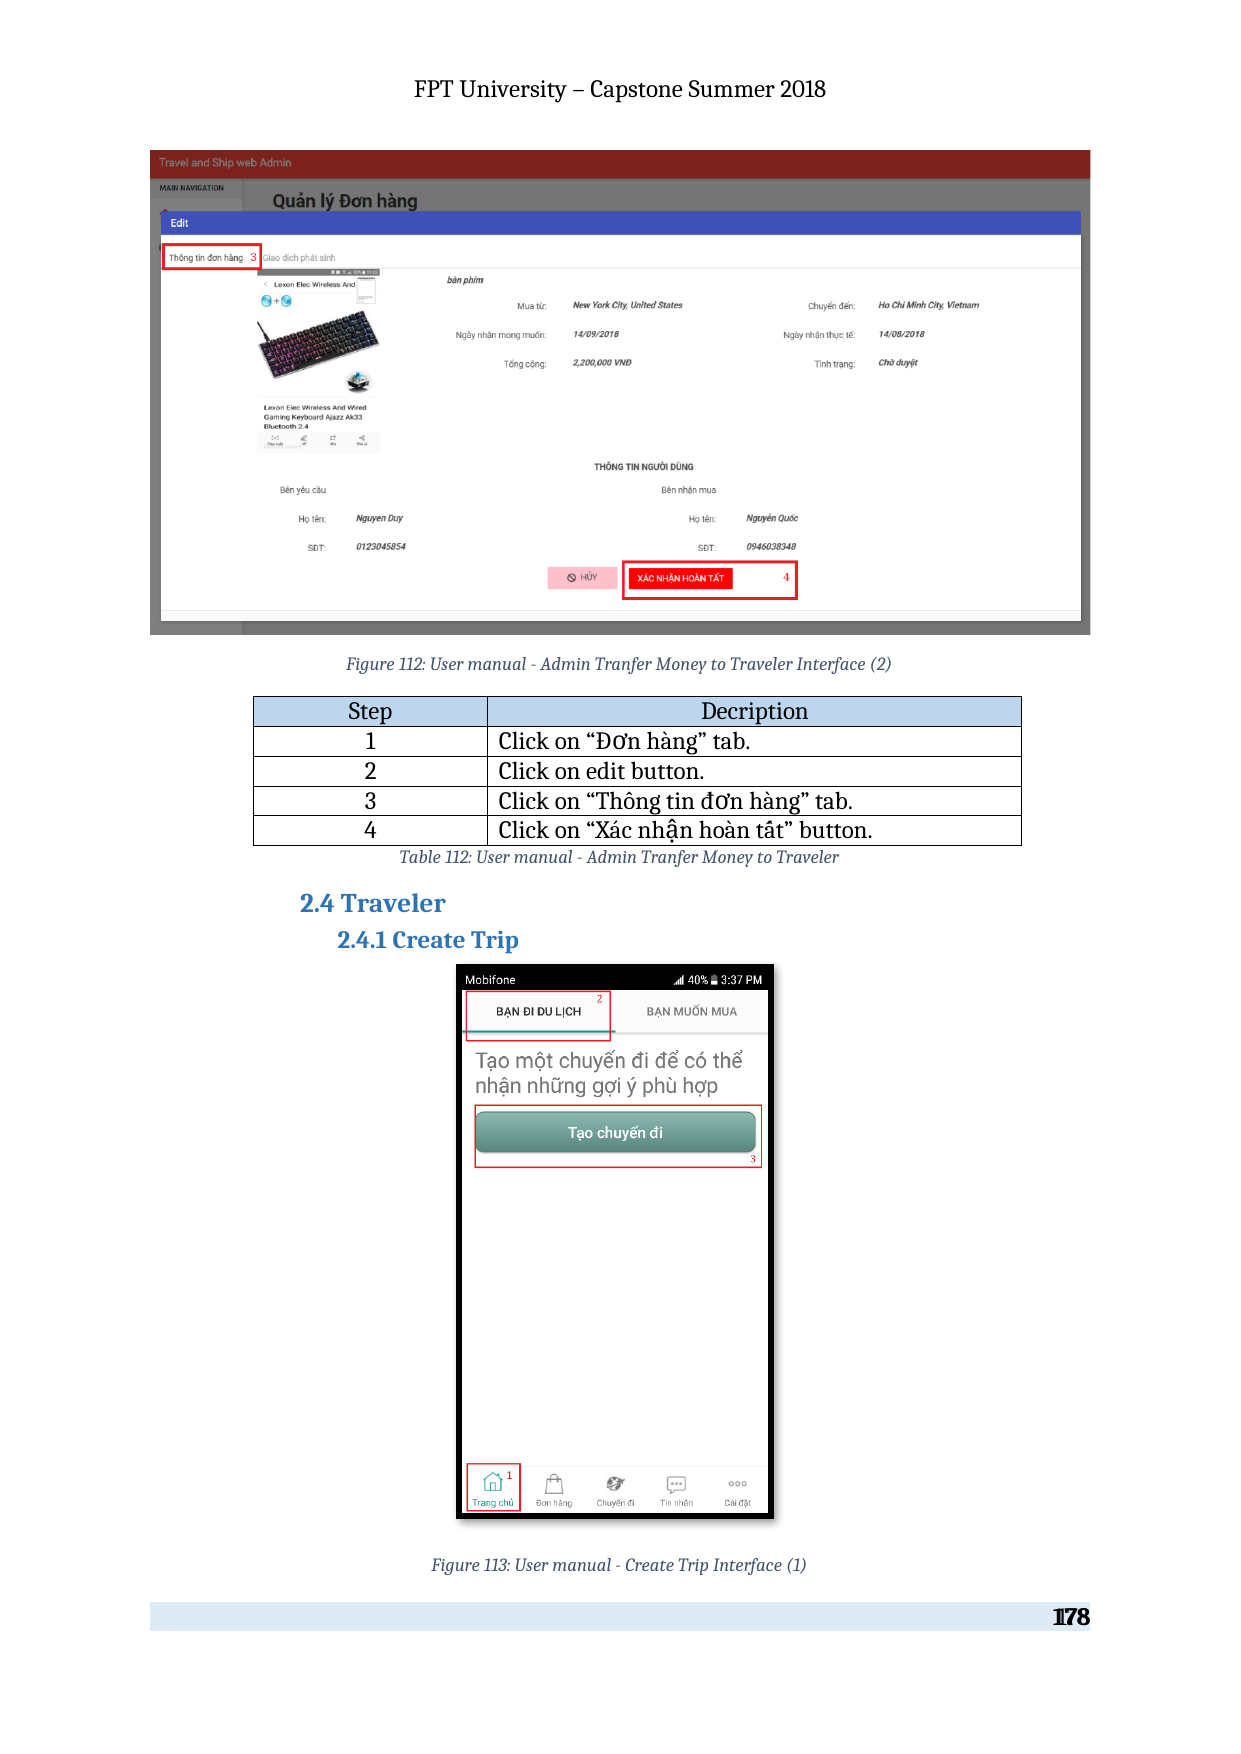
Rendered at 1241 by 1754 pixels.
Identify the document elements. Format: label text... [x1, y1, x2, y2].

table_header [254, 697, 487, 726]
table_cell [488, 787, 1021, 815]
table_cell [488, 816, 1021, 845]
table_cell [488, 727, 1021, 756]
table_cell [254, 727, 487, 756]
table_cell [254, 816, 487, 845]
picture [150, 150, 1091, 635]
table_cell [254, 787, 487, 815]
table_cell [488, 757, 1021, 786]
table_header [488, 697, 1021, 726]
subtitle 2.4.1 Create Trip [337, 926, 1090, 955]
subtitle 2.4 Traveler [300, 888, 1090, 920]
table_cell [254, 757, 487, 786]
picture [462, 970, 768, 1513]
